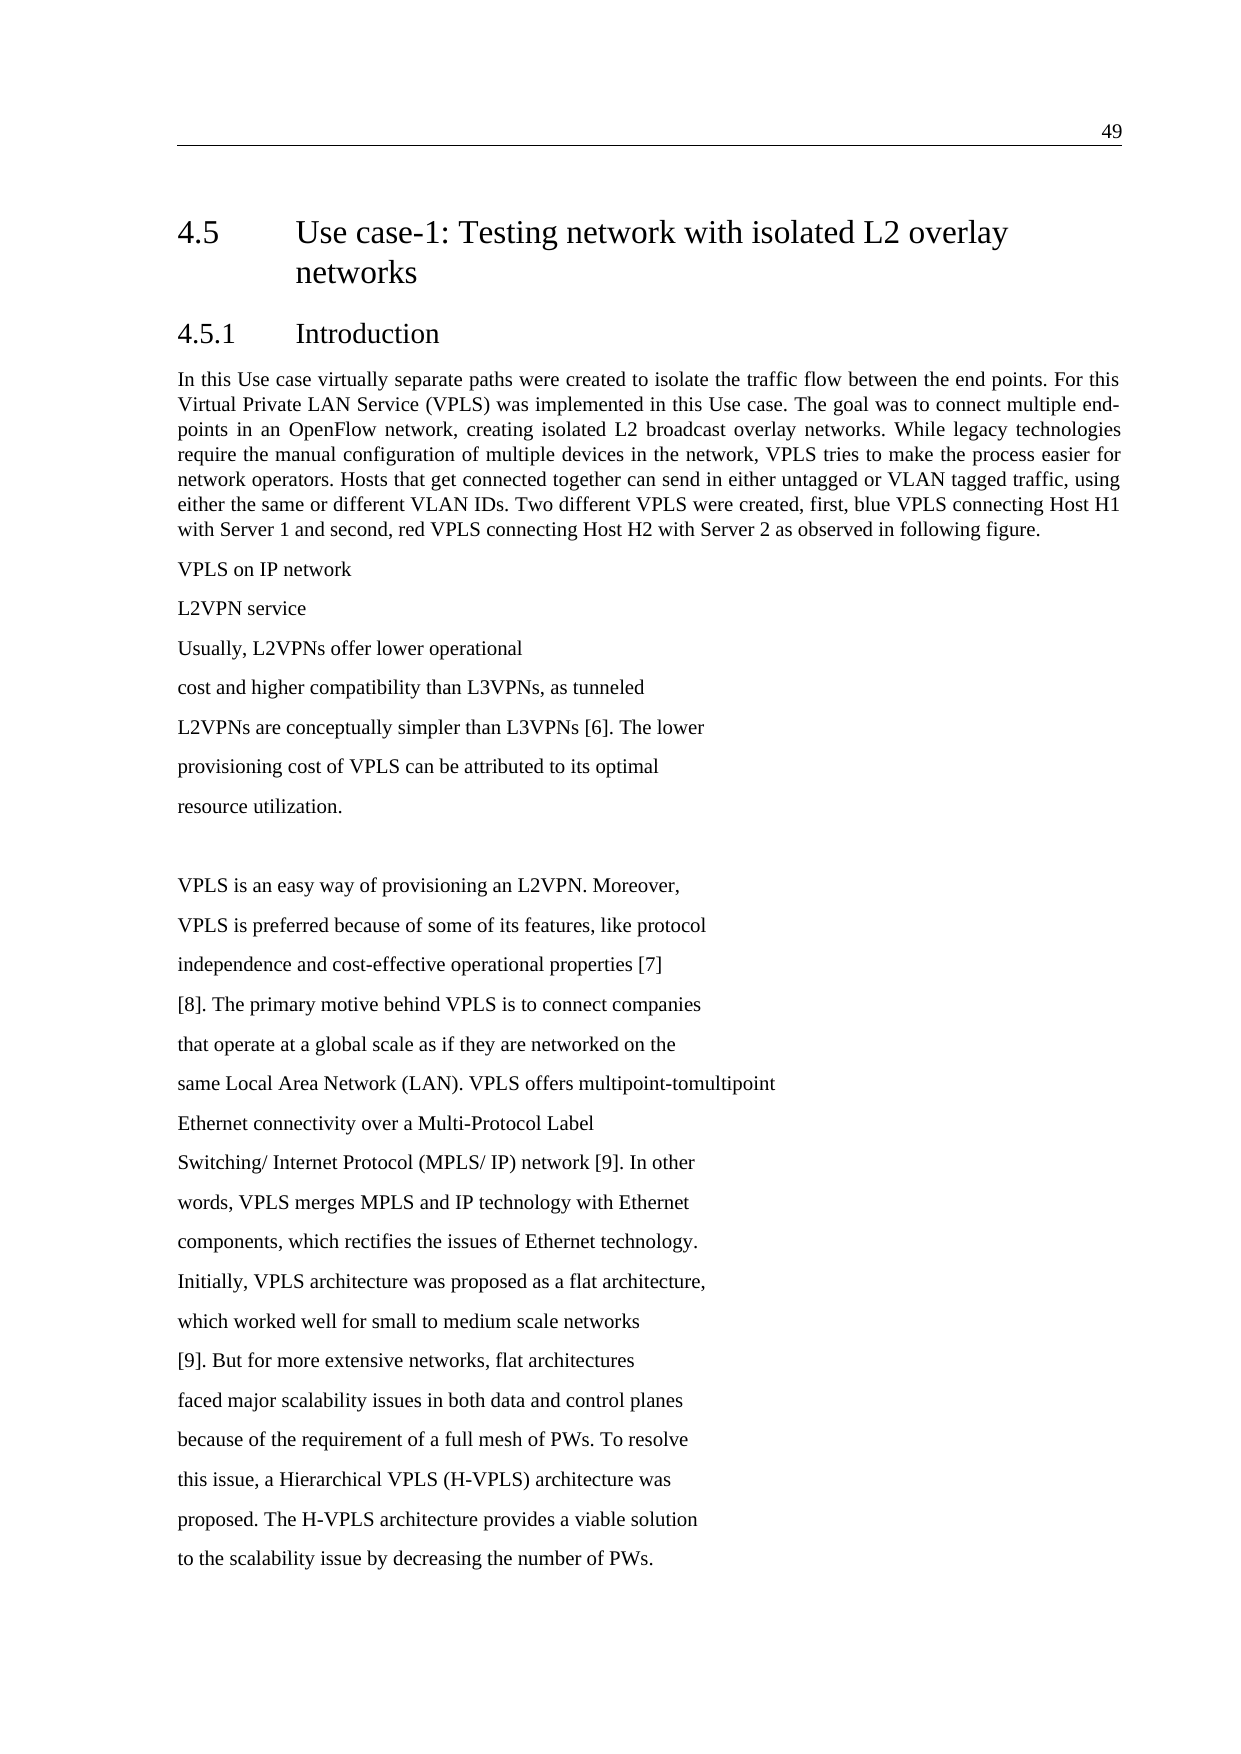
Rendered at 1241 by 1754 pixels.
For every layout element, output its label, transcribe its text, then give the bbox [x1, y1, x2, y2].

text [8]. The primary motive behind VPLS is to connect companies [177, 991, 1122, 1016]
text Initially, VPLS architecture was proposed as a flat architecture, [177, 1268, 1122, 1293]
text words, VPLS merges MPLS and IP technology with Ethernet [177, 1189, 1122, 1214]
text proposed. The H-VPLS architecture provides a viable solution [177, 1506, 1122, 1531]
text independence and cost-effective operational properties [7] [177, 951, 1122, 976]
text VPLS is an easy way of provisioning an L2VPN. Moreover, [177, 872, 1122, 897]
text [9]. But for more extensive networks, flat architectures [177, 1347, 1122, 1372]
text In this Use case virtually separate paths were created to isolate the traffic flow between the end points. For this Virtual Private LAN Service (VPLS) was implemented in this Use case. The goal was to connect multiple end-points in an OpenFlow network, creating isolated L2 broadcast overlay networks. While legacy technologies require the manual configuration of multiple devices in the network, VPLS tries to make the process easier for network operators. Hosts that get connected together can send in either untagged or VLAN tagged traffic, using either the same or different VLAN IDs. Two different VPLS were created, first, blue VPLS connecting Host H1 with Server 1 and second, red VPLS connecting Host H2 with Server 2 as observed in following figure. [177, 366, 1122, 541]
text L2VPN service [177, 595, 1122, 620]
text cost and higher compatibility than L3VPNs, as tunneled [177, 674, 1122, 699]
text which worked well for small to medium scale networks [177, 1308, 1122, 1333]
text faced major scalability issues in both data and control planes [177, 1387, 1122, 1412]
text that operate at a global scale as if they are networked on the [177, 1031, 1122, 1056]
text components, which rectifies the issues of Ethernet technology. [177, 1228, 1122, 1253]
subtitle Introduction [177, 316, 1122, 349]
text resource utilization. [177, 793, 1122, 818]
text to the scalability issue by decreasing the number of PWs. [177, 1545, 1122, 1570]
text because of the requirement of a full mesh of PWs. To resolve [177, 1426, 1122, 1451]
text VPLS is preferred because of some of its features, like protocol [177, 912, 1122, 937]
text this issue, a Hierarchical VPLS (H-VPLS) architecture was [177, 1466, 1122, 1491]
text Ethernet connectivity over a Multi-Protocol Label [177, 1110, 1122, 1135]
text provisioning cost of VPLS can be attributed to its optimal [177, 753, 1122, 778]
text Switching/ Internet Protocol (MPLS/ IP) network [9]. In other [177, 1149, 1122, 1174]
subtitle Use case-1: Testing network with isolated L2 overlay networks [177, 211, 1122, 291]
text L2VPNs are conceptually simpler than L3VPNs [6]. The lower [177, 714, 1122, 739]
text Usually, L2VPNs offer lower operational [177, 635, 1122, 660]
text VPLS on IP network [177, 556, 1122, 581]
text same Local Area Network (LAN). VPLS offers multipoint-tomultipoint [177, 1070, 1122, 1095]
